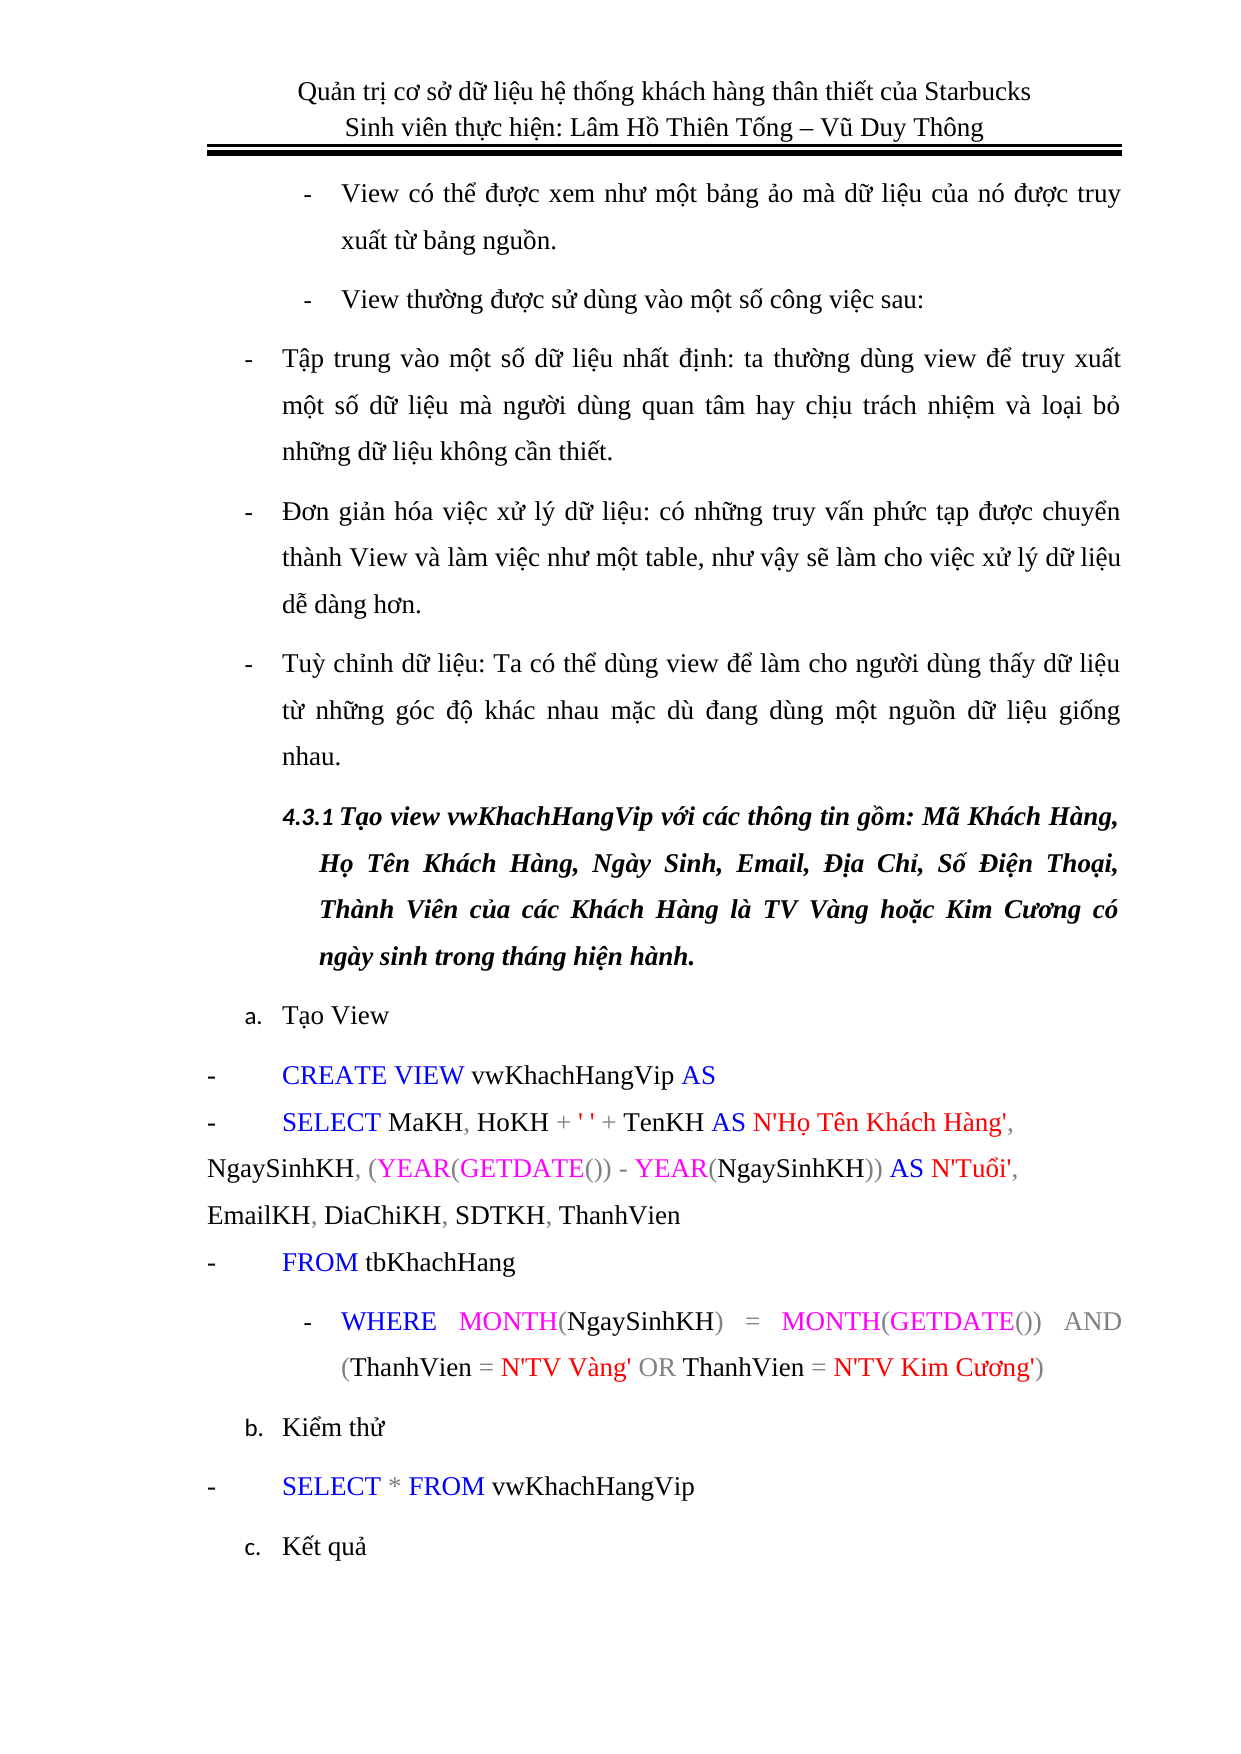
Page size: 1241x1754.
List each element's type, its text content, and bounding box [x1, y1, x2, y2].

text CREATE VIEW vwKhachHangVip AS [207, 1059, 1122, 1090]
list Kiểm thử [244, 1411, 1122, 1442]
text View có thể được xem như một bảng ảo mà dữ liệu của nó được truy xuất từ bảng nguồn. [303, 177, 1122, 255]
text SELECT MaKH, HoKH + ' ' + TenKH AS N'Họ Tên Khách Hàng', NgaySinhKH, (YEAR(GETDATE()) - YEAR(NgaySinhKH)) AS N'Tuổi', EmailKH, DiaChiKH, SDTKH, ThanhVien [207, 1106, 1122, 1230]
text SELECT * FROM vwKhachHangVip [207, 1471, 1122, 1502]
list Tuỳ chỉnh dữ liệu: Ta có thể dùng view để làm cho người dùng thấy dữ liệu từ những góc độ khác nhau mặc dù đang dùng một nguồn dữ liệu giống nhau. [244, 647, 1122, 772]
text View thường được sử dùng vào một số công việc sau: [303, 283, 1122, 314]
text Tạo view vwKhachHangVip với các thông tin gồm: Mã Khách Hàng, Họ Tên Khách Hàng, Ngày Sinh, Email, Địa Chỉ, Số Điện Thoại, Thành Viên của các Khách Hàng là TV Vàng hoặc Kim Cương có ngày sinh trong tháng hiện hành. [282, 800, 1122, 971]
text WHERE MONTH(NgaySinhKH) = MONTH(GETDATE()) AND (ThanhVien = N'TV Vàng' OR ThanhVien = N'TV Kim Cương') [303, 1305, 1122, 1383]
list Ðơn giản hóa việc xử lý dữ liệu: có những truy vấn phức tạp được chuyển thành View và làm việc như một table, như vậy sẽ làm cho việc xử lý dữ liệu dễ dàng hơn. [244, 495, 1122, 619]
list Kết quả [244, 1530, 1122, 1561]
text FROM tbKhachHang [207, 1246, 1122, 1277]
list Tập trung vào một số dữ liệu nhất định: ta thường dùng view để truy xuất một số dữ liệu mà người dùng quan tâm hay chịu trách nhiệm và loại bỏ những dữ liệu không cần thiết. [244, 342, 1122, 467]
list Tạo View [244, 999, 1122, 1031]
